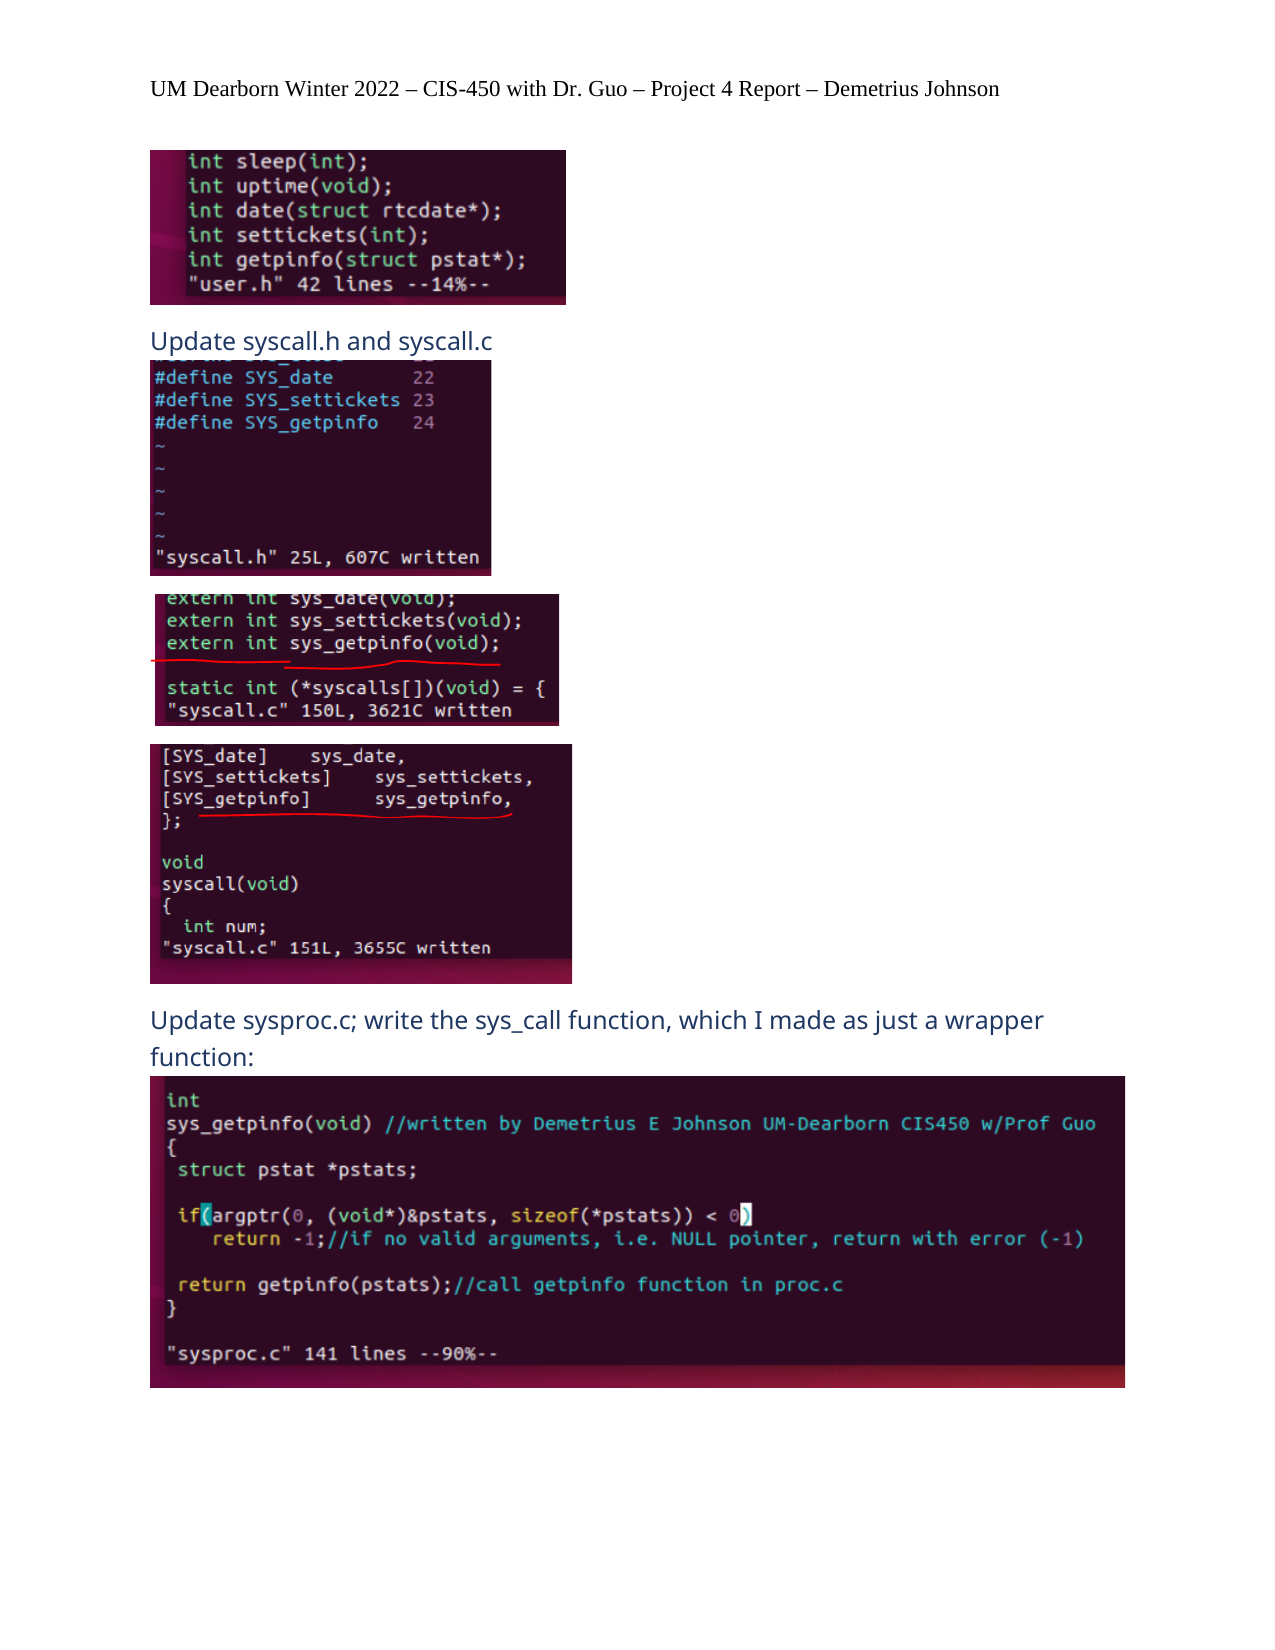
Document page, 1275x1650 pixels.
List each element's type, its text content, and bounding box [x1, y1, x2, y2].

picture [150, 594, 560, 726]
picture [150, 744, 573, 984]
subtitle Update sysproc.c; write the sys_call function, which I made as just a wrapper function: [150, 1002, 1125, 1073]
picture [150, 150, 566, 305]
picture [150, 1076, 1125, 1388]
subtitle Update syscall.h and syscall.c [150, 323, 1125, 357]
picture [150, 360, 492, 576]
